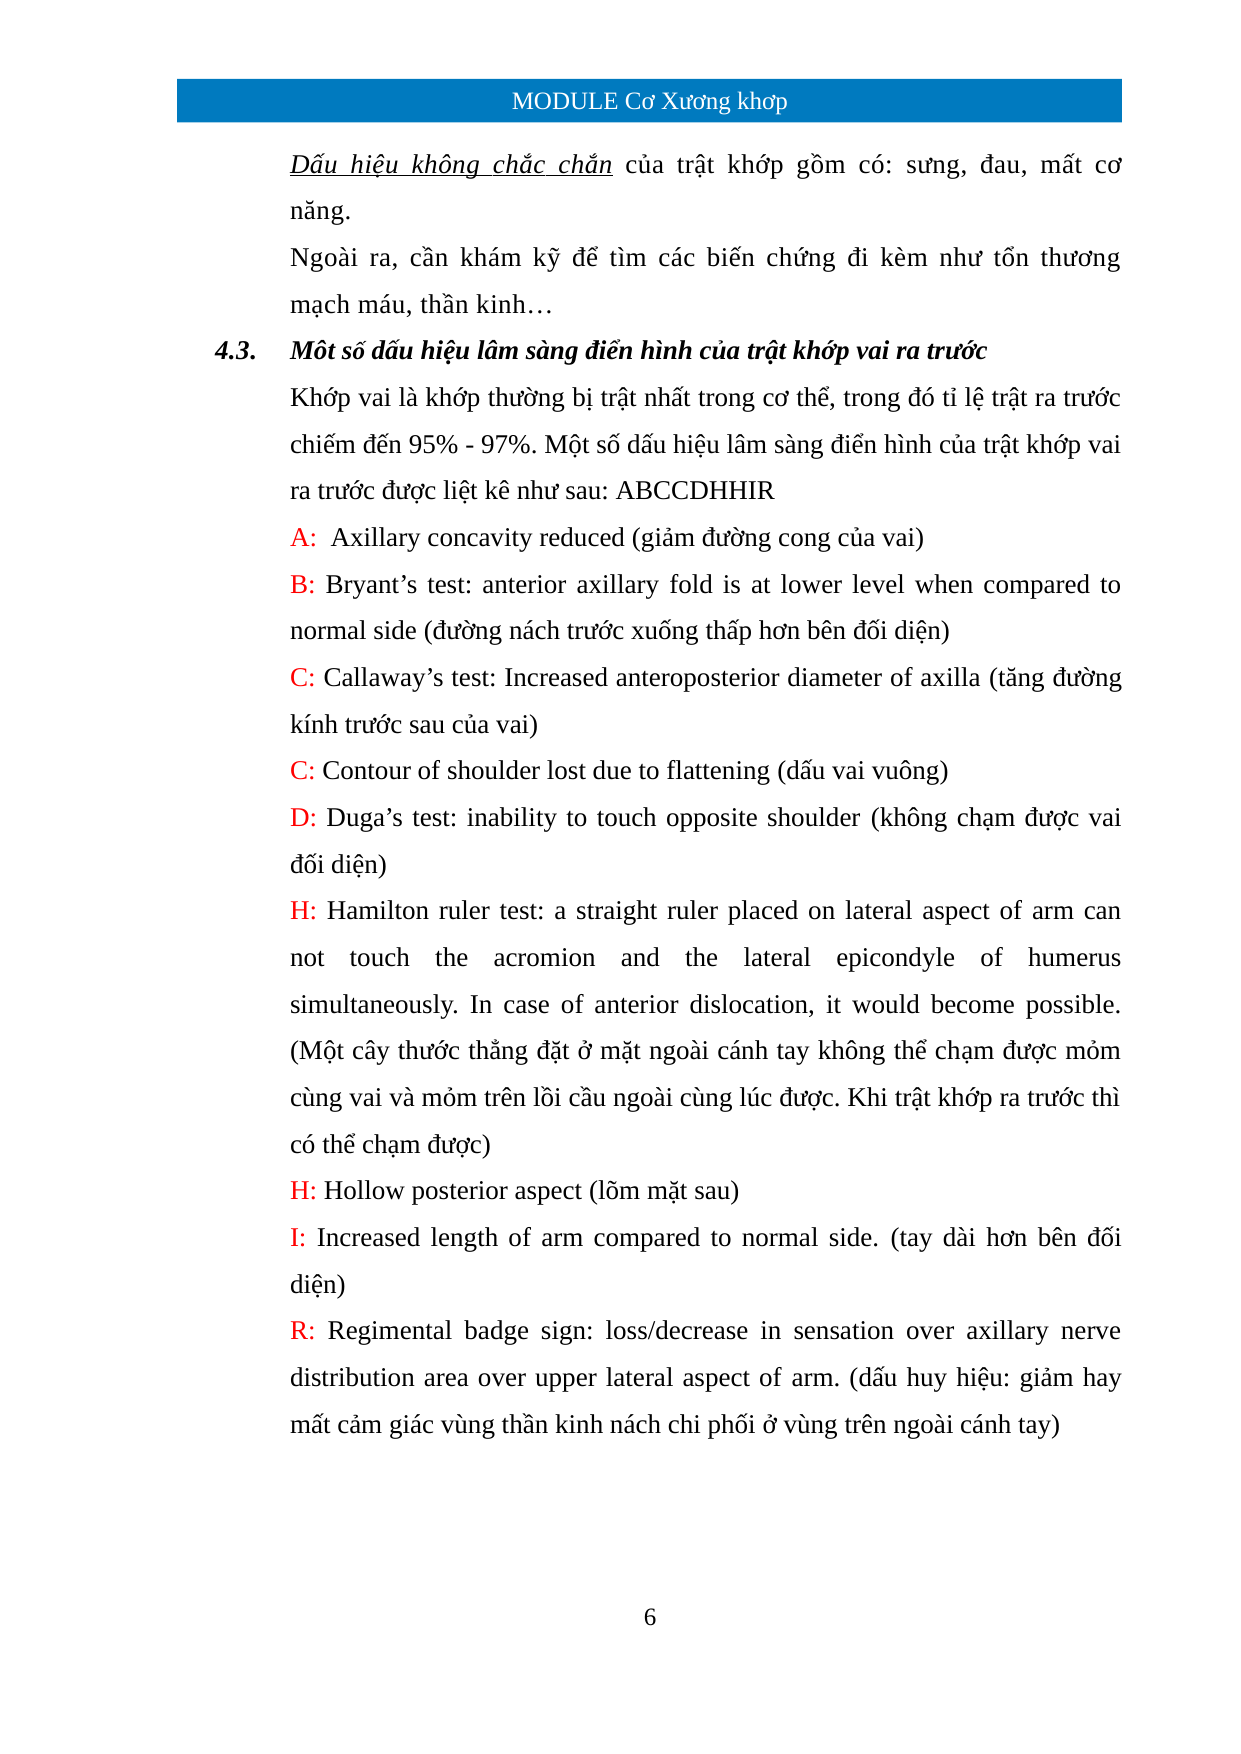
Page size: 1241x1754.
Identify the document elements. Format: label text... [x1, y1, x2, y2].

list R: Regimental badge sign: loss/decrease in sensation over axillary nerve distribution area over upper lateral aspect of arm. (dấu huy hiệu: giảm hay mất cảm giác vùng thần kinh nách chi phối ở vùng trên ngoài cánh tay) [290, 1314, 1122, 1439]
list C: Callaway’s test: Increased anteroposterior diameter of axilla (tăng đường kính trước sau của vai) [290, 661, 1122, 739]
list Khớp vai là khớp thường bị trật nhất trong cơ thể, trong đó tỉ lệ trật ra trước chiếm đến 95% - 97%. Một số dấu hiệu lâm sàng điển hình của trật khớp vai ra trước được liệt kê như sau: ABCCDHHIR [290, 381, 1122, 506]
list H: Hollow posterior aspect (lõm mặt sau) [290, 1174, 1122, 1206]
text Ngoài ra, cần khám kỹ để tìm các biến chứng đi kèm như tổn thương mạch máu, thần kinh… [290, 241, 1122, 319]
list D: Duga’s test: inability to touch opposite shoulder (không chạm được vai đối diện) [290, 801, 1122, 879]
text Dấu hiệu không chắc chắn của trật khớp gồm có: sưng, đau, mất cơ năng. [290, 148, 1122, 226]
list Môt số dấu hiệu lâm sàng điển hình của trật khớp vai ra trước [215, 334, 1122, 366]
list H: Hamilton ruler test: a straight ruler placed on lateral aspect of arm can not touch the acromion and the lateral epicondyle of humerus simultaneously. In case of anterior dislocation, it would become possible. (Một cây thước thẳng đặt ở mặt ngoài cánh tay không thể chạm được mỏm cùng vai và mỏm trên lồi cầu ngoài cùng lúc được. Khi trật khớp ra trước thì có thể chạm được) [290, 894, 1122, 1159]
list B: Bryant’s test: anterior axillary fold is at lower level when compared to normal side (đường nách trước xuống thấp hơn bên đối diện) [290, 568, 1122, 646]
list A: Axillary concavity reduced (giảm đường cong của vai) [290, 521, 1122, 552]
list C: Contour of shoulder lost due to flattening (dấu vai vuông) [290, 754, 1122, 786]
list I: Increased length of arm compared to normal side. (tay dài hơn bên đối diện) [290, 1221, 1122, 1299]
